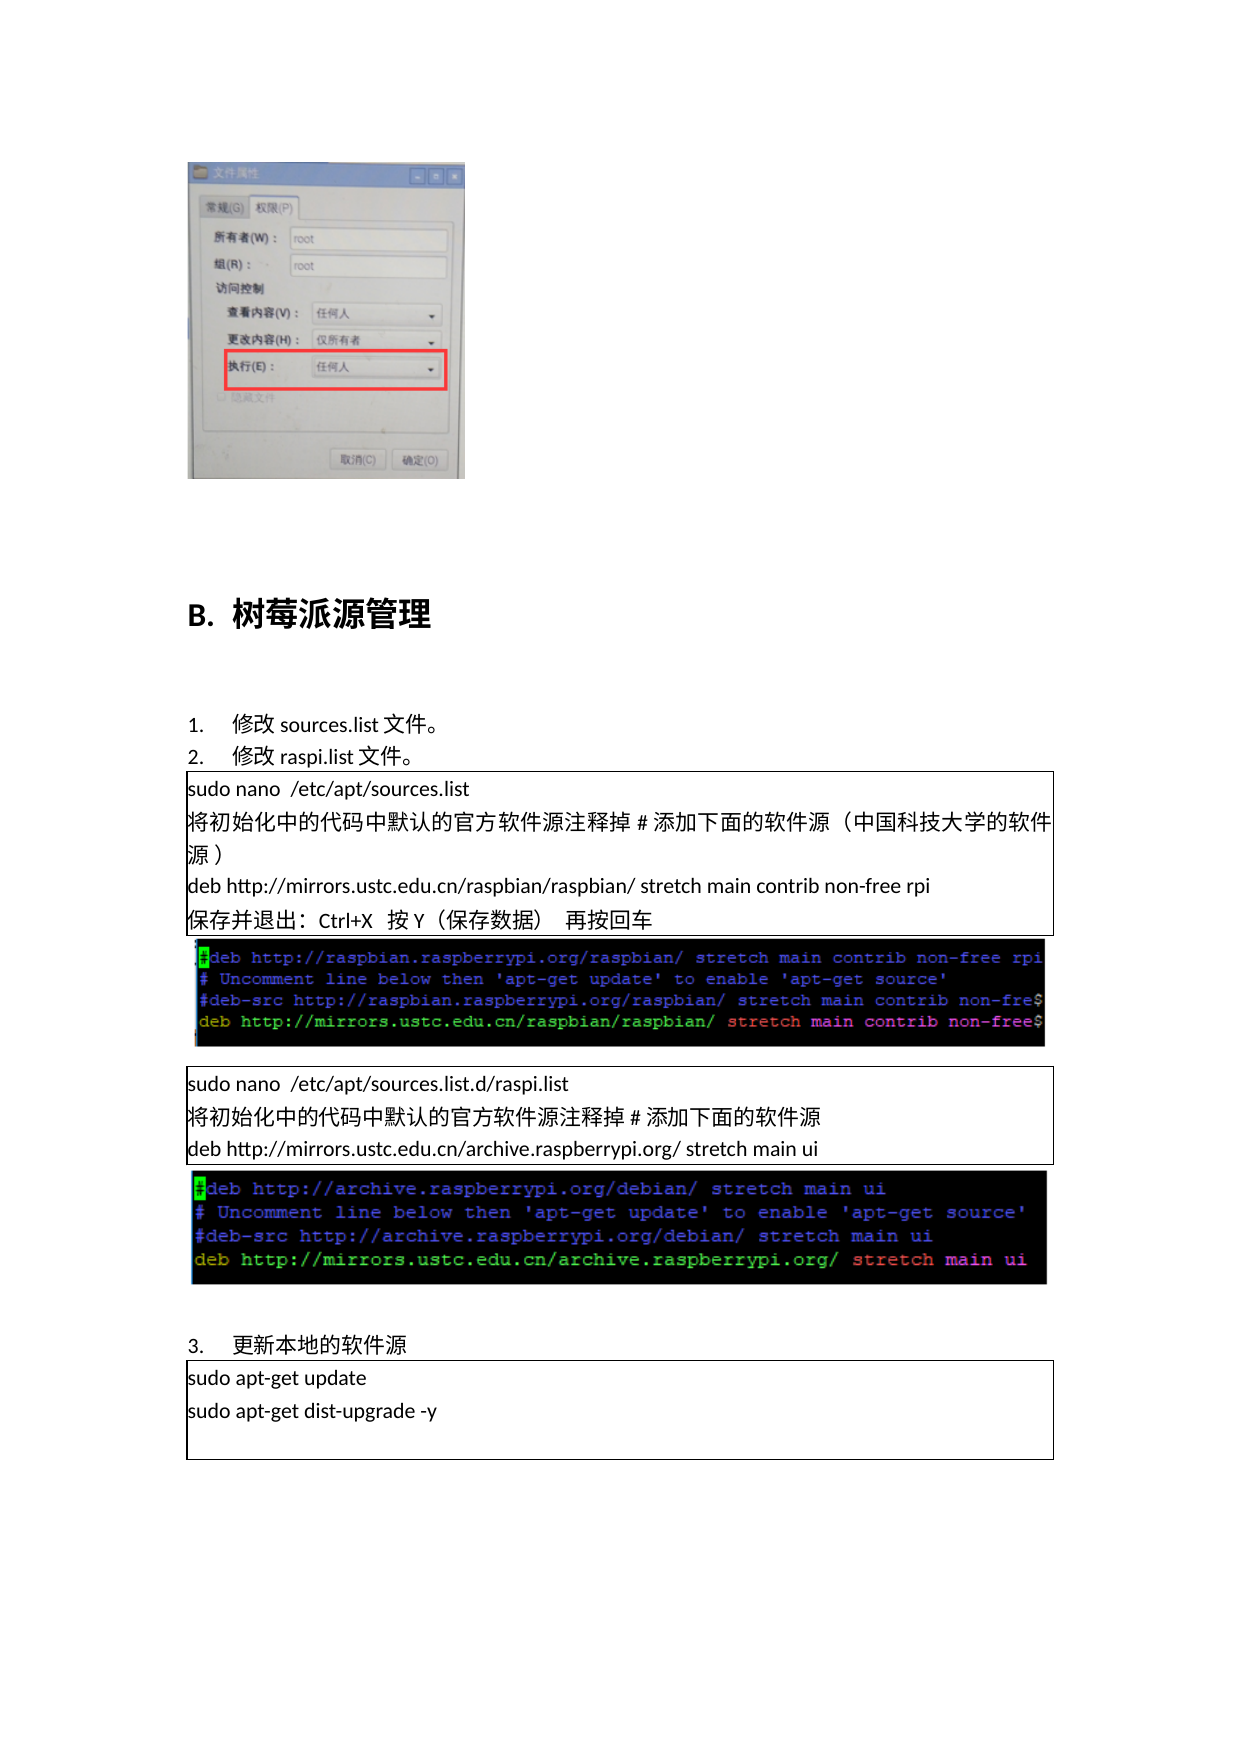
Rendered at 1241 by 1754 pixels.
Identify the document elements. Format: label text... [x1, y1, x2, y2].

text deb http://mirrors.ustc.edu.cn/raspbian/raspbian/ stretch main contrib non-free rpi [188, 870, 1053, 901]
subtitle 树莓派源管理 [187, 579, 1053, 644]
picture [187, 162, 465, 479]
list 修改sources.list文件。 [187, 706, 1053, 739]
picture [187, 1165, 1053, 1289]
list 修改raspi.list 文件。 [187, 739, 1053, 771]
text sudo apt-get dist-upgrade -y [188, 1394, 1053, 1426]
text 保存并退出：Ctrl+X 按Y（保存数据） 再按回车 [188, 901, 1053, 935]
picture [187, 936, 1053, 1052]
list 更新本地的软件源 [187, 1328, 1053, 1360]
text sudo nano /etc/apt/sources.list.d/raspi.list [188, 1067, 1053, 1099]
text deb http://mirrors.ustc.edu.cn/archive.raspberrypi.org/ stretch main ui [188, 1131, 1053, 1164]
text sudo apt-get update [188, 1361, 1053, 1394]
text 将初始化中的代码中默认的官方软件源注释掉 # 添加下面的软件源 [188, 1099, 1053, 1131]
text sudo nano /etc/apt/sources.list [188, 772, 1053, 805]
text 将初始化中的代码中默认的官方软件源注释掉 # 添加下面的软件源（中国科技大学的软件源 ） [188, 805, 1053, 870]
